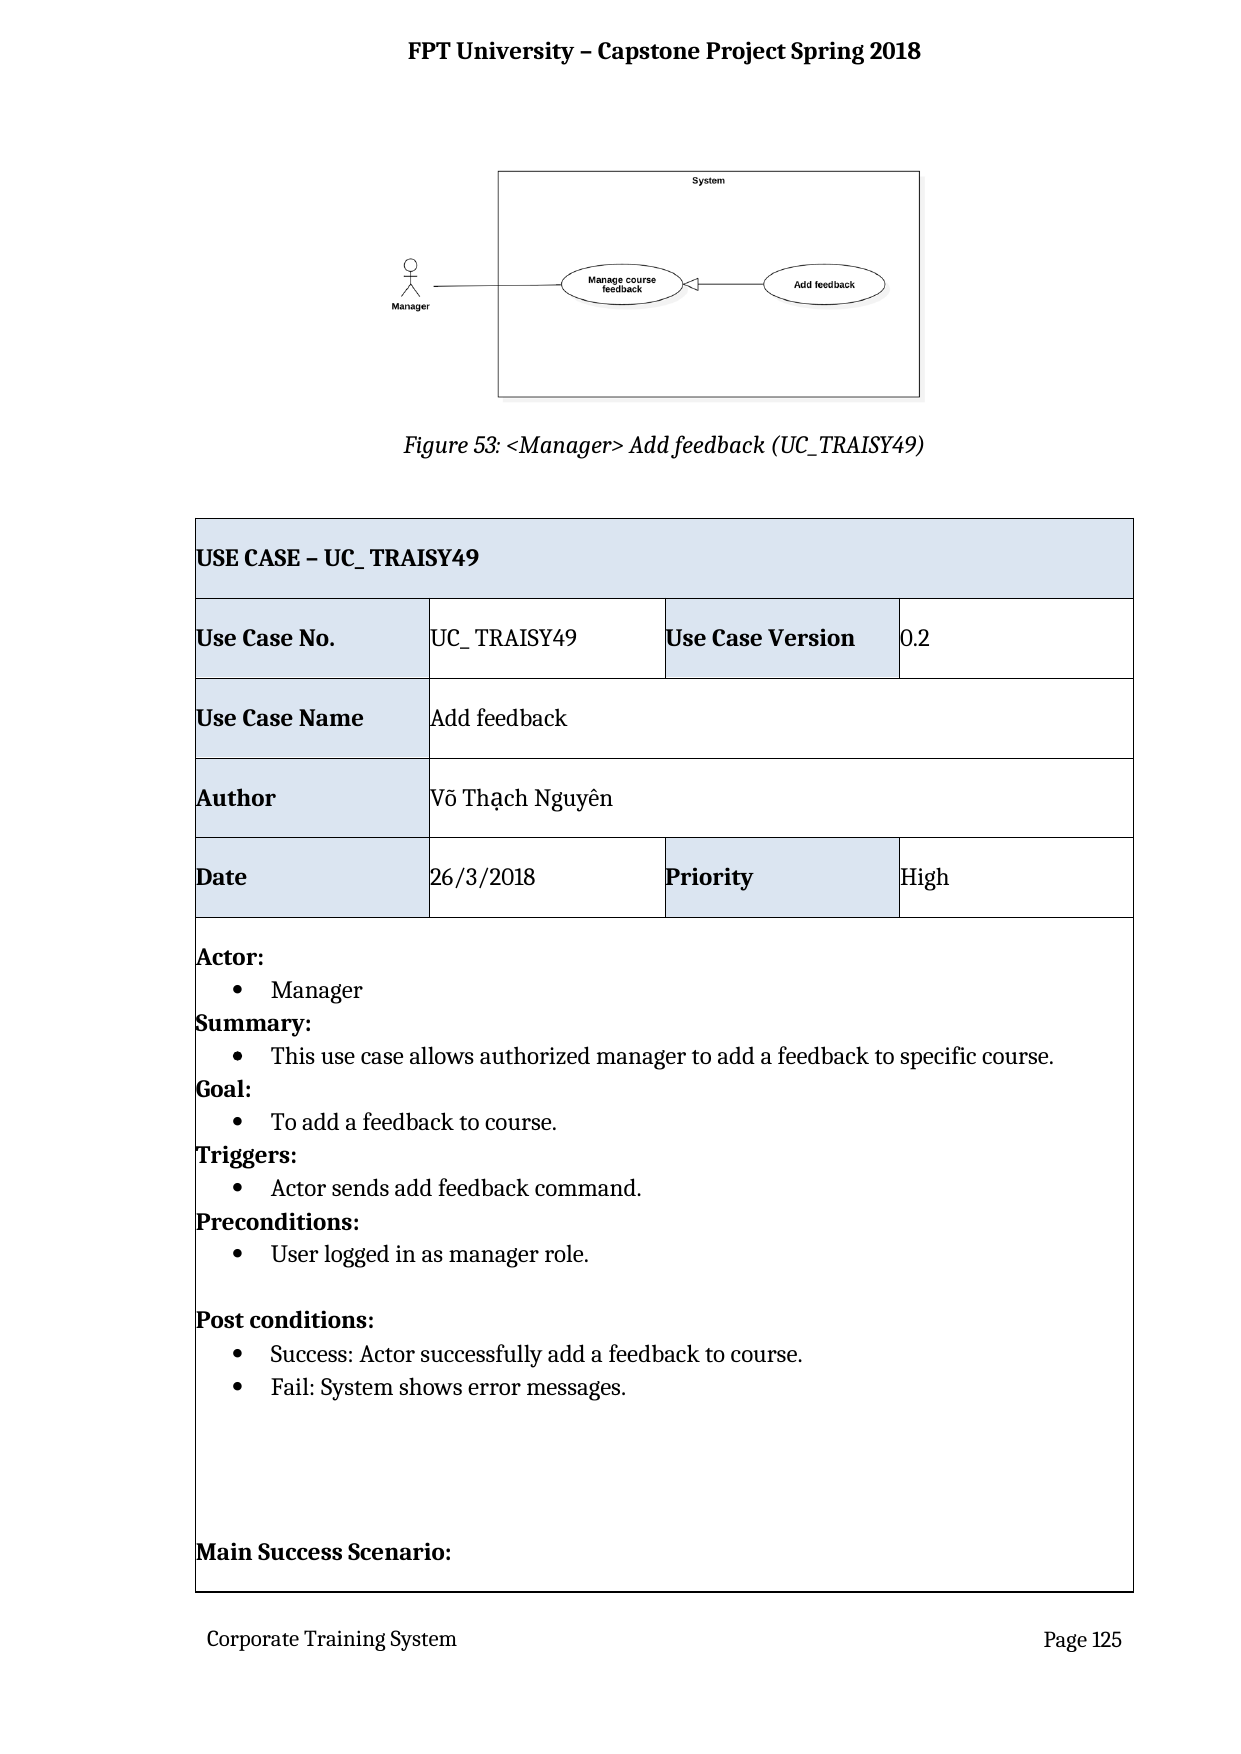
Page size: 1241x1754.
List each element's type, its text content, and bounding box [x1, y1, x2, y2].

table_cell Priority [666, 838, 899, 917]
picture [378, 147, 951, 427]
table_cell Date [196, 838, 429, 917]
table_cell High [900, 838, 1133, 917]
table_cell Võ Thạch Nguyên [430, 759, 1133, 837]
table_cell UC_ TRAISY49 [430, 599, 665, 677]
table_cell 0.2 [900, 599, 1133, 677]
table_header USE CASE – UC_ TRAISY49 [196, 519, 1133, 598]
table_cell Use Case Version [666, 599, 899, 677]
table_cell Use Case No. [196, 599, 429, 677]
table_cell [196, 918, 1133, 1591]
table_cell Use Case Name [196, 679, 429, 757]
text Figure 53: <Manager> Add feedback (UC_TRAISY49) [207, 431, 1122, 459]
table_cell Add feedback [430, 679, 1133, 757]
table_cell Author [196, 759, 429, 837]
table_cell 26/3/2018 [430, 838, 665, 917]
